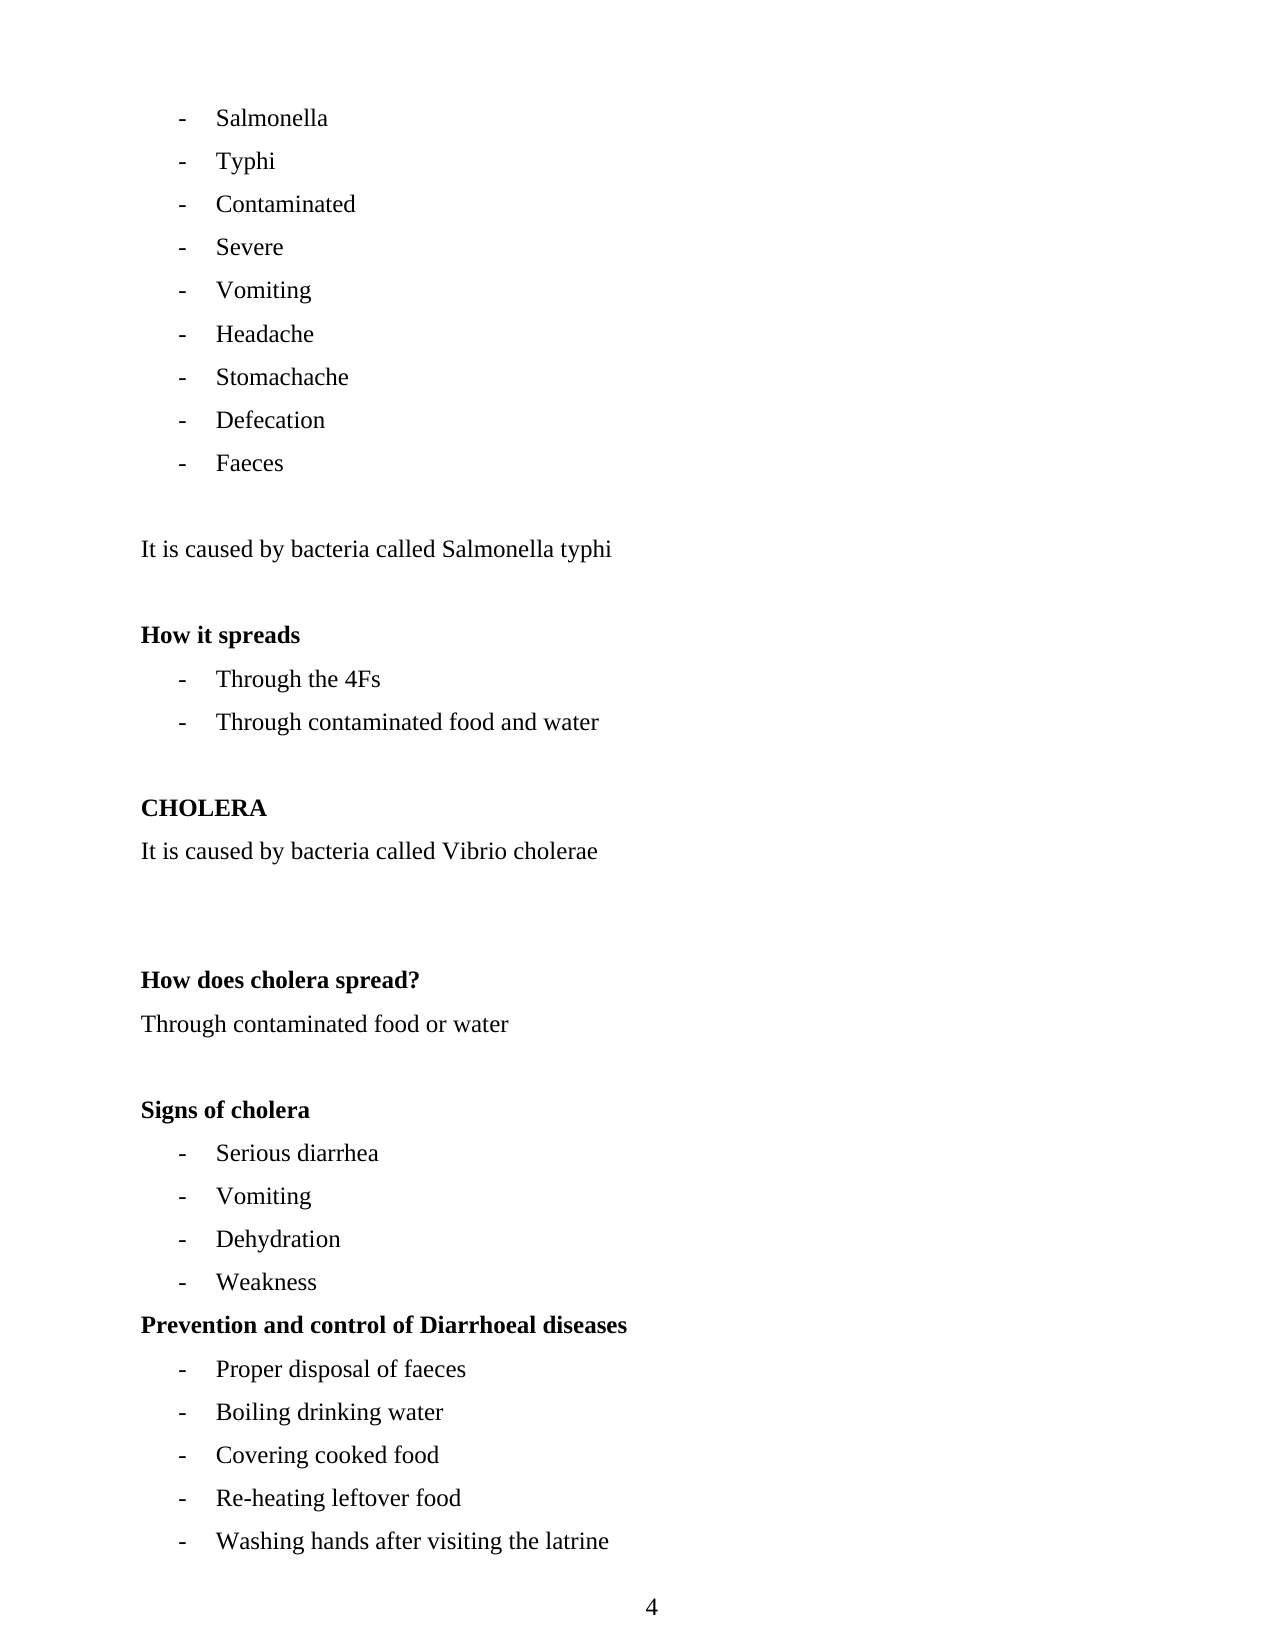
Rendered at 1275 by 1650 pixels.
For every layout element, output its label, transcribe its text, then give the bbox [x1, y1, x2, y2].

text Through contaminated food or water [141, 1009, 1162, 1037]
list Stomachache [178, 362, 1162, 391]
list Dehydration [178, 1224, 1162, 1253]
text How it spreads [141, 621, 1162, 649]
text Prevention and control of Diarrhoeal diseases [141, 1311, 1162, 1339]
list Through the 4Fs [178, 664, 1162, 692]
text Signs of cholera [141, 1095, 1162, 1124]
list Re-heating leftover food [178, 1483, 1162, 1512]
text It is caused by bacteria called Salmonella typhi [141, 534, 1162, 563]
text It is caused by bacteria called Vibrio cholerae [141, 836, 1162, 865]
list Salmonella [178, 103, 1162, 132]
list Headache [178, 319, 1162, 347]
list Faeces [178, 448, 1162, 477]
list Vomiting [178, 1181, 1162, 1210]
list Boiling drinking water [178, 1397, 1162, 1426]
list Typhi [178, 146, 1162, 175]
list Washing hands after visiting the latrine [178, 1526, 1162, 1555]
text How does cholera spread? [141, 966, 1162, 994]
text CHOLERA [141, 793, 1162, 822]
list Proper disposal of faeces [178, 1354, 1162, 1382]
list Weakness [178, 1267, 1162, 1296]
list Covering cooked food [178, 1440, 1162, 1469]
list Defecation [178, 405, 1162, 434]
list Through contaminated food and water [178, 707, 1162, 736]
list Severe [178, 232, 1162, 261]
list Serious diarrhea [178, 1138, 1162, 1167]
list Contaminated [178, 189, 1162, 218]
list Vomiting [178, 276, 1162, 304]
